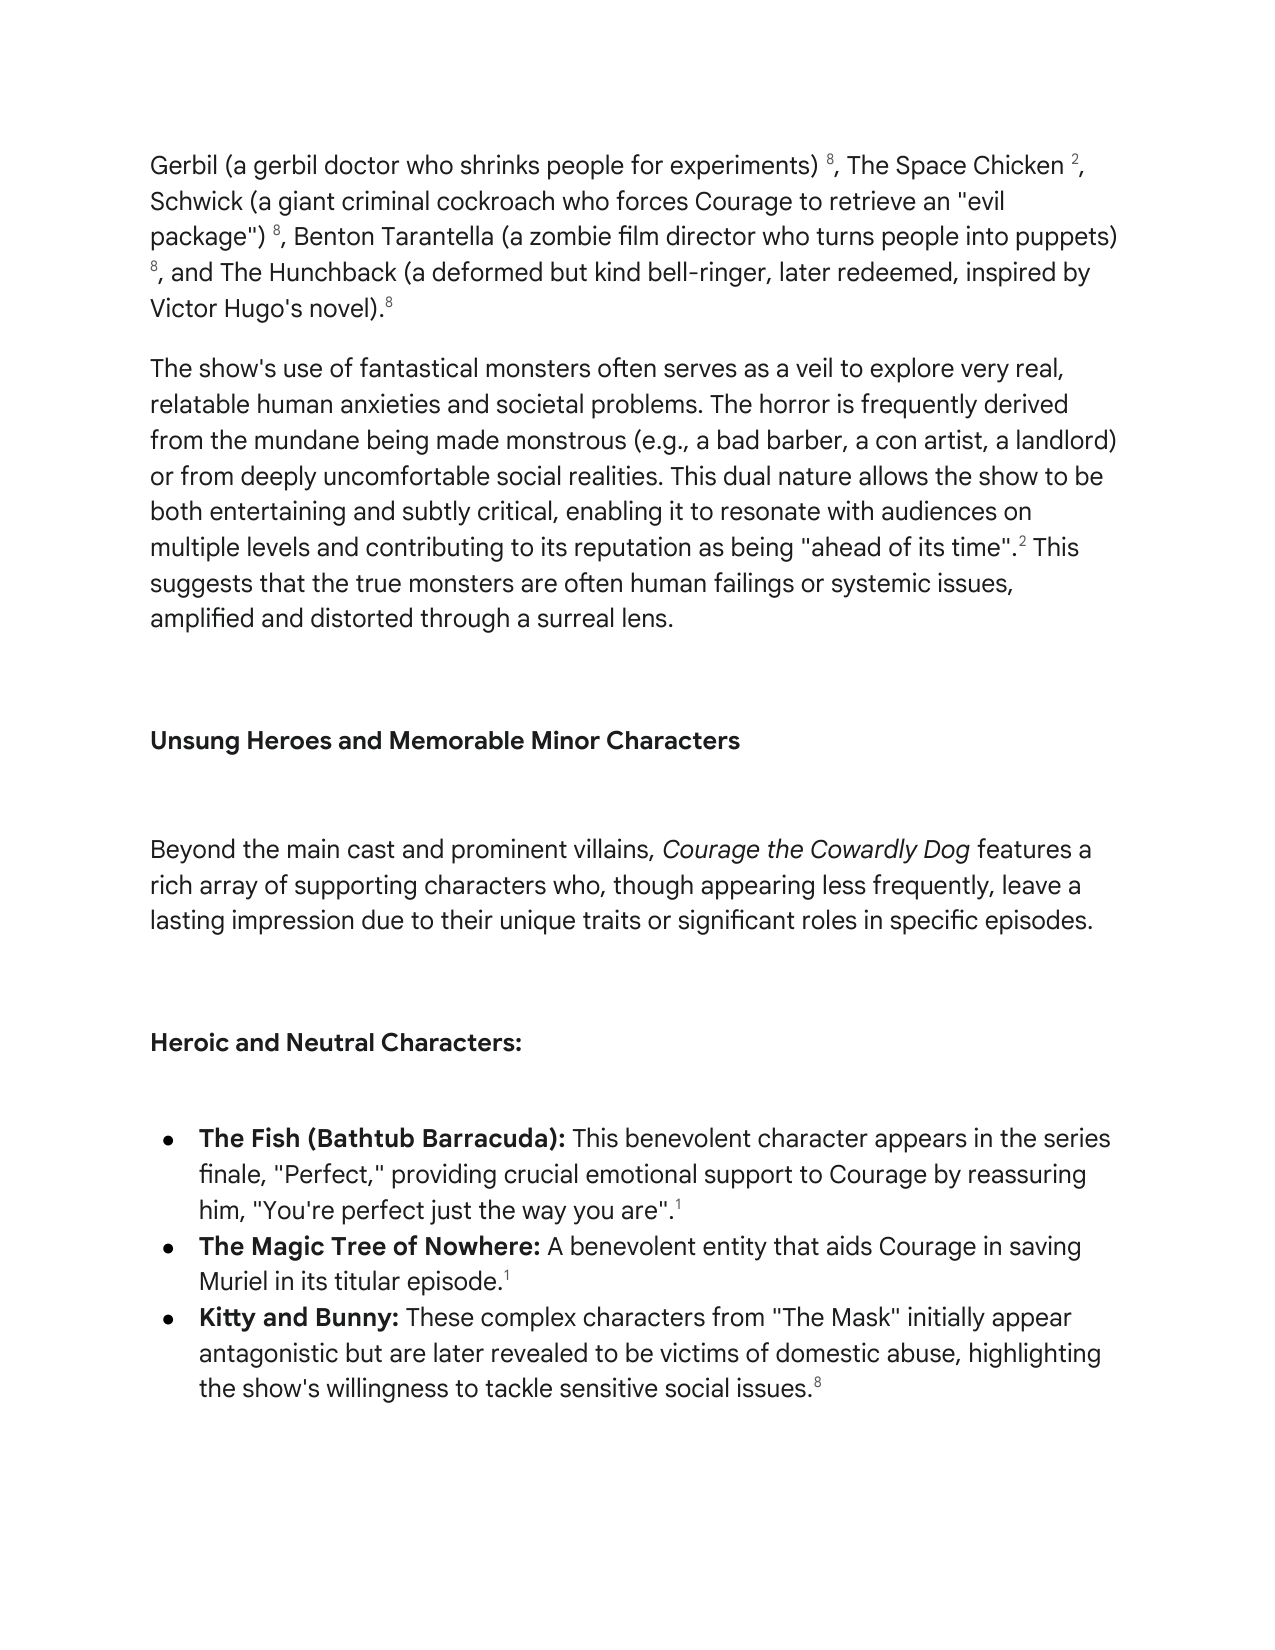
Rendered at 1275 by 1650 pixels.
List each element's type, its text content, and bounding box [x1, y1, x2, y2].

text Beyond the main cast and prominent villains, Courage the Cowardly Dog features a rich array of supporting characters who, though appearing less frequently, leave a lasting impression due to their unique traits or significant roles in specific episodes. [150, 834, 1125, 937]
subtitle Heroic and Neutral Characters: [150, 1027, 1125, 1058]
list The Magic Tree of Nowhere: A benevolent entity that aids Courage in saving Muriel in its titular episode.1 [161, 1231, 1125, 1298]
list The Fish (Bathtub Barracuda): This benevolent character appears in the series finale, "Perfect," providing crucial emotional support to Courage by reassuring him, "You're perfect just the way you are".1 [161, 1123, 1125, 1226]
list Kitty and Bunny: These complex characters from "The Mask" initially appear antagonistic but are later revealed to be victims of domestic abuse, highlighting the show's willingness to tackle sensitive social issues.8 [161, 1302, 1125, 1405]
subtitle Unsung Heroes and Memorable Minor Characters [150, 725, 1125, 757]
text The show's use of fantastical monsters often serves as a veil to explore very real, relatable human anxieties and societal problems. The horror is frequently derived from the mundane being made monstrous (e.g., a bad barber, a con artist, a landlord) or from deeply uncomfortable social realities. This dual nature allows the show to be both entertaining and subtly critical, enabling it to resonate with audiences on multiple levels and contributing to its reputation as being "ahead of its time".2 This suggests that the true monsters are often human failings or systemic issues, amplified and distorted through a surreal lens. [150, 354, 1125, 635]
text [150, 150, 1125, 324]
